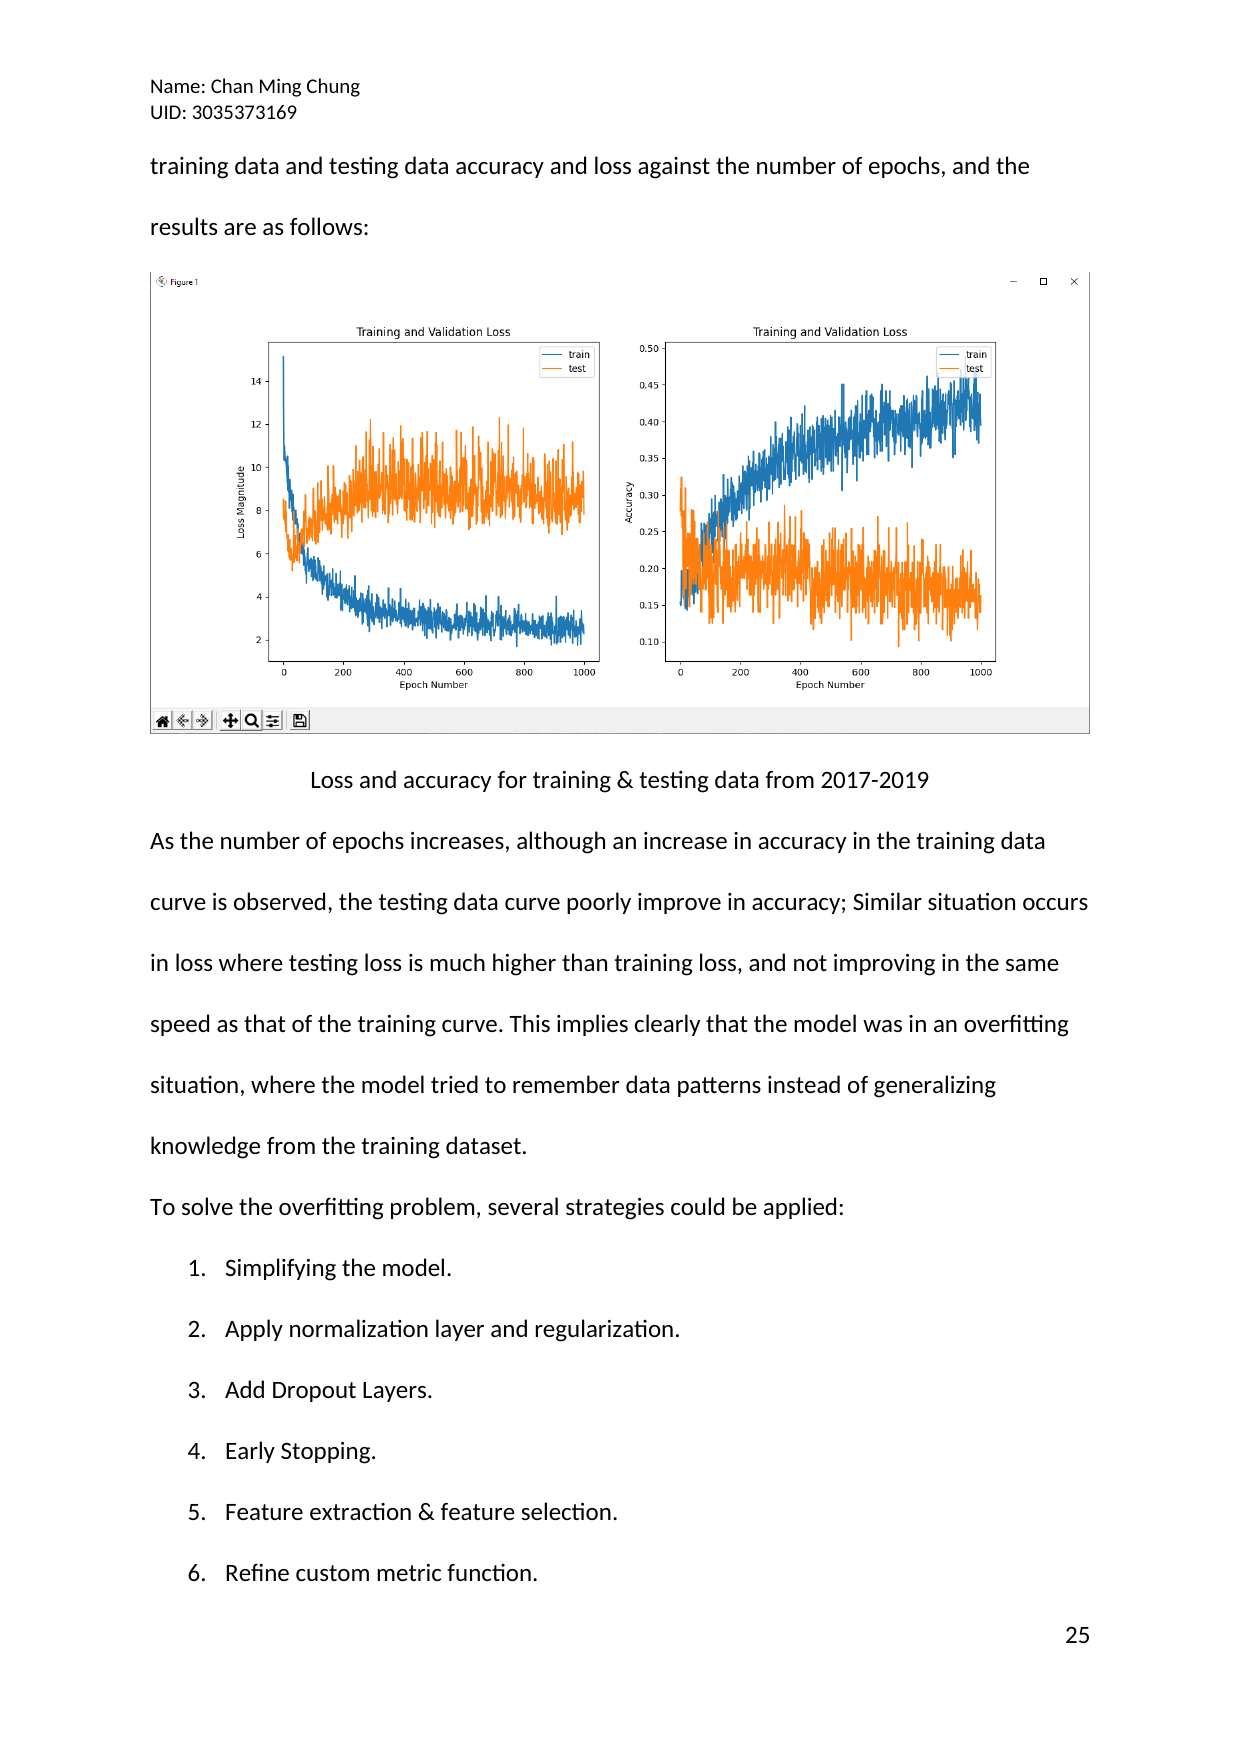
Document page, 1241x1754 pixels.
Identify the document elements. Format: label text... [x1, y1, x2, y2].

text As the number of epochs increases, although an increase in accuracy in the training data curve is observed, the testing data curve poorly improve in accuracy; Similar situation occurs in loss where testing loss is much higher than training loss, and not improving in the same speed as that of the training curve. This implies clearly that the model was in an overfitting situation, where the model tried to remember data patterns instead of generalizing knowledge from the training dataset. [150, 825, 1090, 1161]
list Refine custom metric function. [187, 1557, 1090, 1588]
text Loss and accuracy for training & testing data from 2017-2019 [150, 764, 1090, 794]
list Early Stopping. [187, 1435, 1090, 1466]
list Feature extraction & feature selection. [187, 1496, 1090, 1527]
picture [150, 272, 1090, 734]
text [150, 150, 1090, 242]
list Apply normalization layer and regularization. [187, 1313, 1090, 1344]
list Add Dropout Layers. [187, 1374, 1090, 1405]
text To solve the overfitting problem, several strategies could be applied: [150, 1191, 1090, 1222]
list Simplifying the model. [187, 1252, 1090, 1283]
